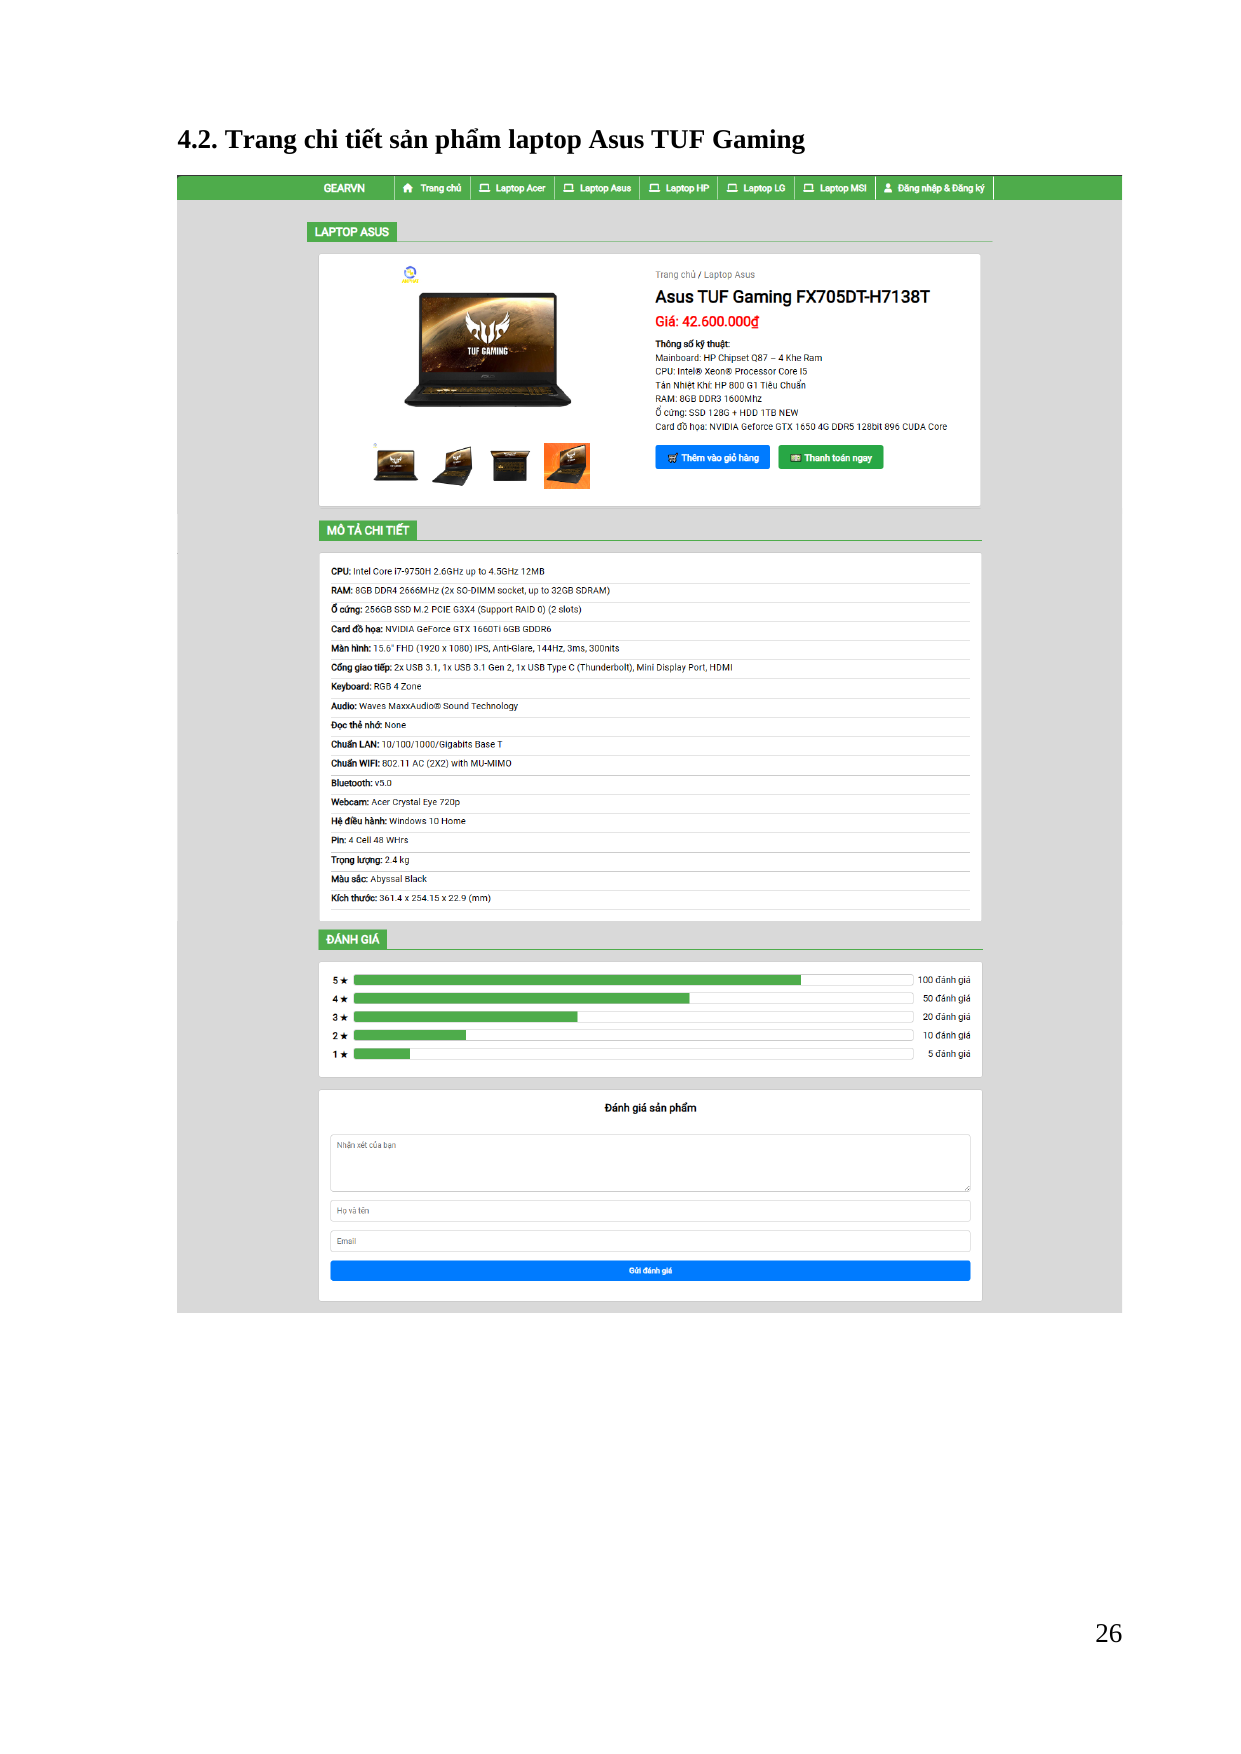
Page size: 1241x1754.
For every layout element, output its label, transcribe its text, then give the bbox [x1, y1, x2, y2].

picture [177, 175, 1123, 1313]
subtitle 4.2. Trang chi tiết sản phẩm laptop Asus TUF Gaming [177, 123, 1122, 154]
